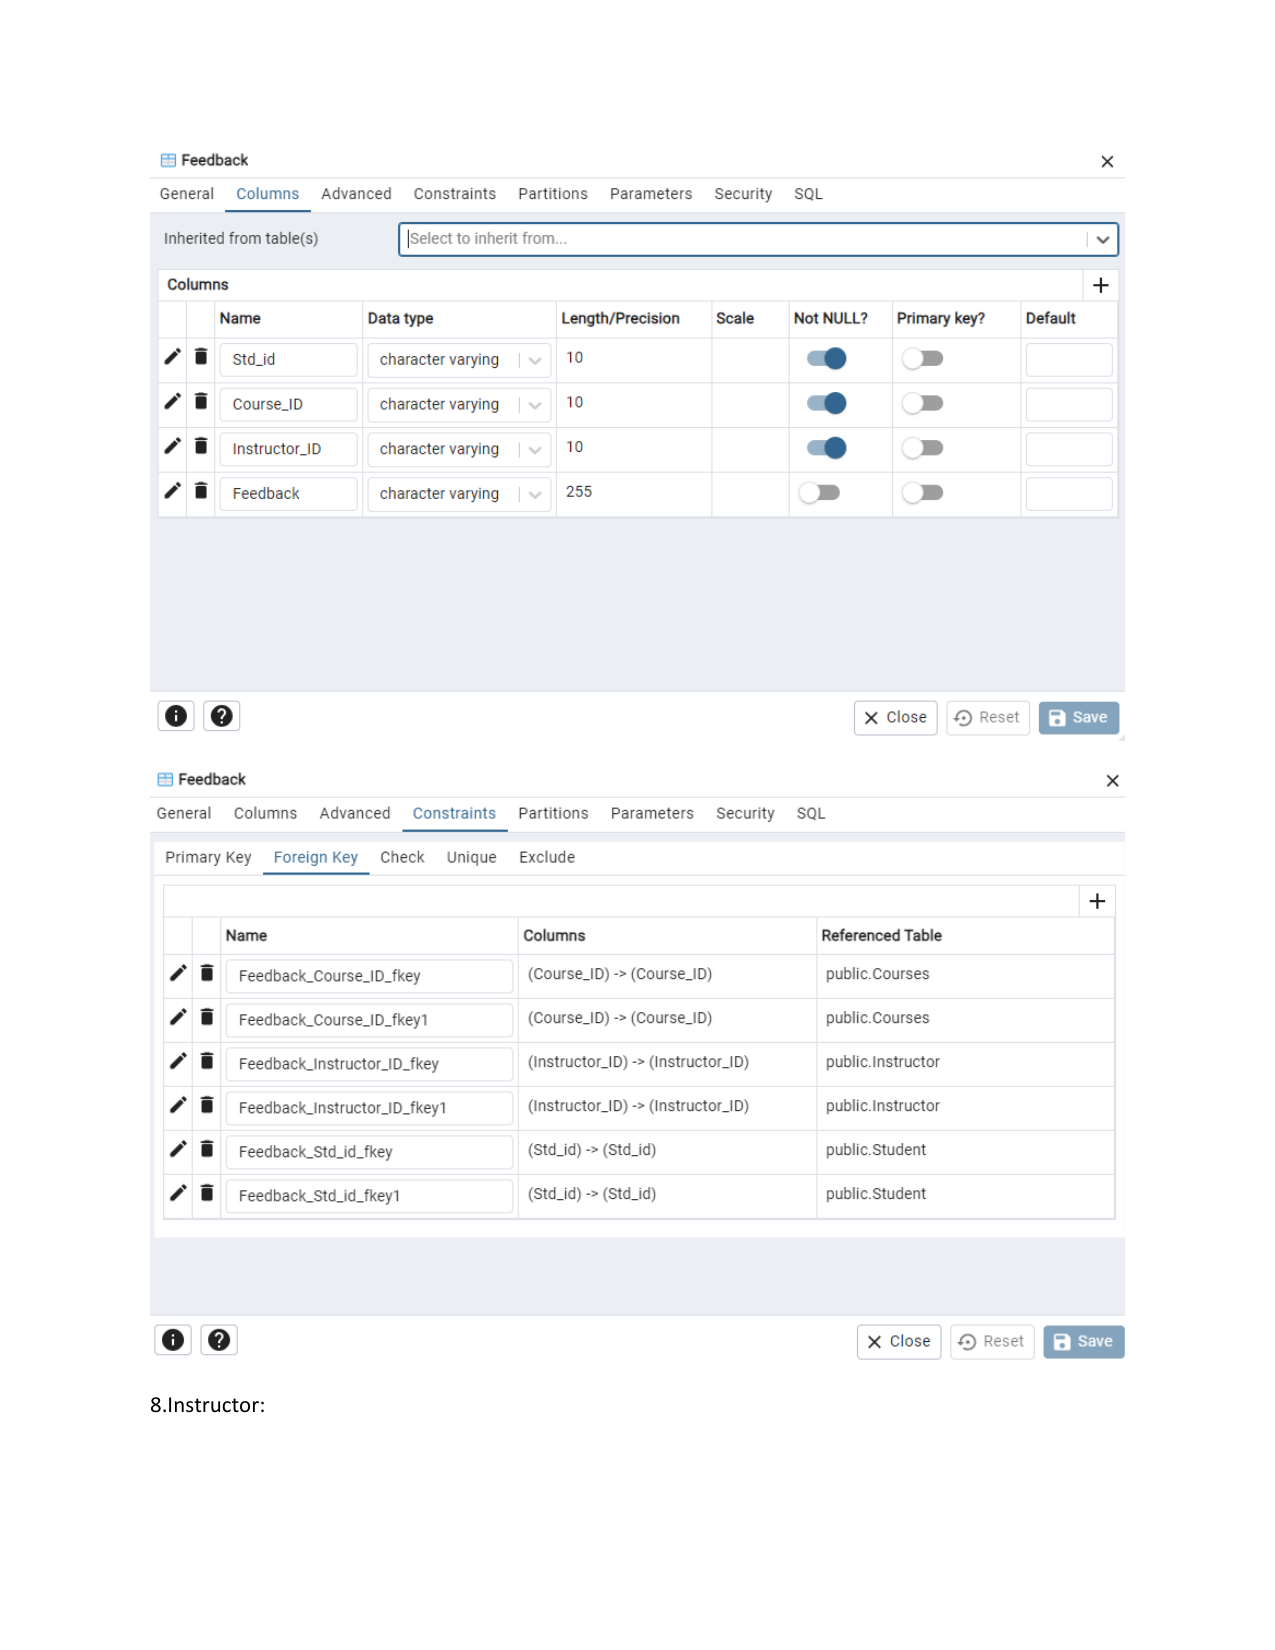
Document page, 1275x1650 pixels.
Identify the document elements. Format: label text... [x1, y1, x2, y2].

picture [150, 768, 1125, 1363]
picture [150, 150, 1125, 741]
text 8.Instructor: [150, 1390, 1125, 1418]
